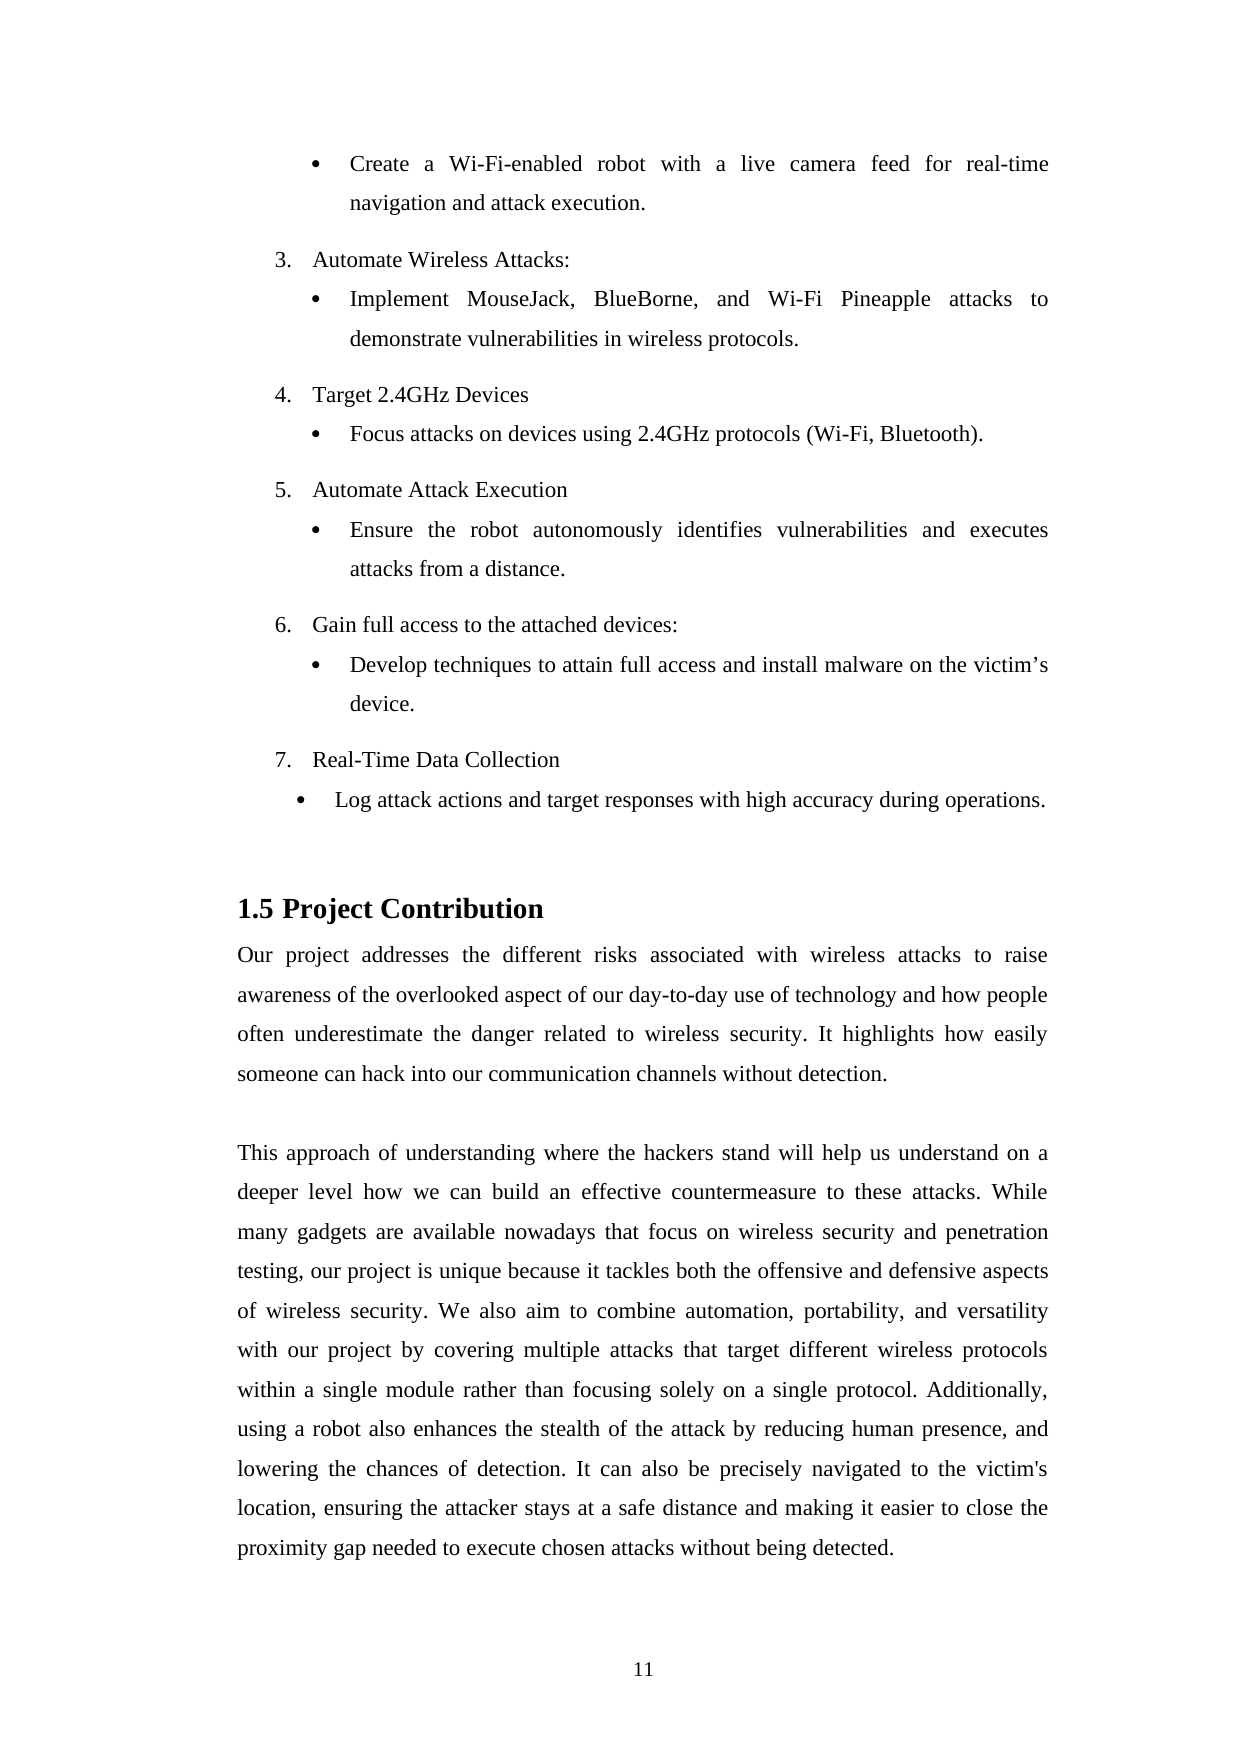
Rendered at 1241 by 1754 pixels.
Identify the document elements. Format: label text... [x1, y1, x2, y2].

list Real-Time Data Collection [274, 747, 1050, 773]
list Automate Attack Execution [274, 476, 1050, 503]
text This approach of understanding where the hackers stand will help us understand on a deeper level how we can build an effective countermeasure to these attacks. While many gadgets are available nowadays that focus on wireless security and penetration testing, our project is unique because it tackles both the offensive and defensive aspects of wireless security. We also aim to combine automation, portability, and versatility with our project by covering multiple attacks that target different wireless protocols within a single module rather than focusing solely on a single protocol. Additionally, using a robot also enhances the stealth of the attack by reducing human presence, and lowering the chances of detection. It can also be precisely navigated to the victim's location, ensuring the attacker stays at a safe distance and making it easier to close the proximity gap needed to execute chosen attacks without being detected. [237, 1139, 1050, 1560]
list Automate Wireless Attacks: [274, 246, 1050, 272]
list Create a Wi-Fi-enabled robot with a live camera feed for real-time navigation and attack execution. [312, 150, 1050, 216]
list Focus attacks on devices using 2.4GHz protocols (Wi-Fi, Bluetooth). [312, 420, 1050, 447]
text Our project addresses the different risks associated with wireless attacks to raise awareness of the overlooked aspect of our day-to-day use of technology and how people often underestimate the danger related to wireless security. It highlights how easily someone can hack into our communication channels without detection. [237, 942, 1050, 1086]
list Ensure the robot autonomously identifies vulnerabilities and executes attacks from a distance. [312, 516, 1050, 582]
list Implement MouseJack, BlueBorne, and Wi-Fi Pineapple attacks to demonstrate vulnerabilities in wireless protocols. [312, 285, 1050, 351]
list Gain full access to the attached devices: [274, 611, 1050, 638]
list Develop techniques to attain full access and install malware on the victim’s device. [312, 651, 1050, 717]
subtitle Project Contribution [237, 891, 1050, 925]
list Target 2.4GHz Devices [274, 381, 1050, 407]
list Log attack actions and target responses with high accuracy during operations. [297, 786, 1050, 812]
